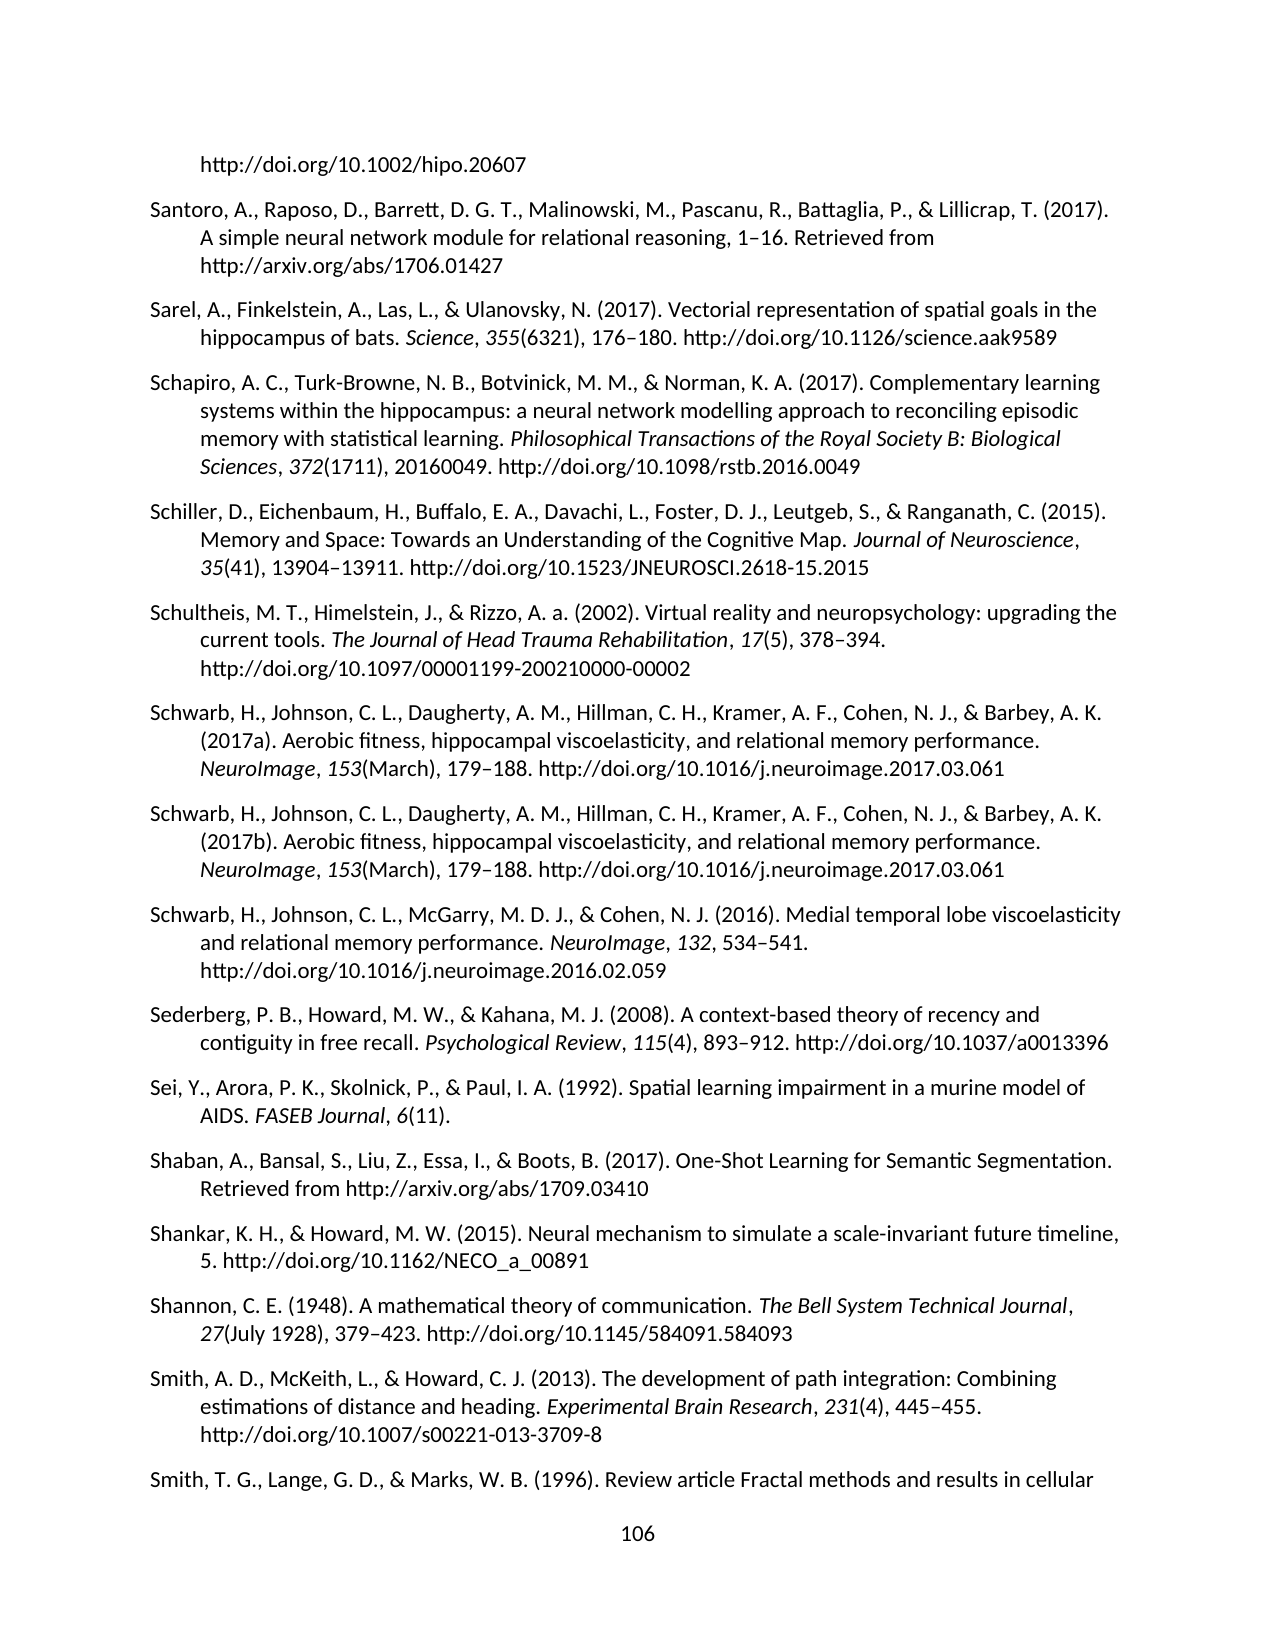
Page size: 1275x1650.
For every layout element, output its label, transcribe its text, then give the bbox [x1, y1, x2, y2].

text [150, 150, 1125, 178]
text Schultheis, M. T., Himelstein, J., & Rizzo, A. a. (2002). Virtual reality and neuropsychology: upgrading the current tools. The Journal of Head Trauma Rehabilitation, 17(5), 378–394. http://doi.org/10.1097/00001199-200210000-00002 [150, 598, 1125, 682]
text Santoro, A., Raposo, D., Barrett, D. G. T., Malinowski, M., Pascanu, R., Battaglia, P., & Lillicrap, T. (2017). A simple neural network module for relational reasoning, 1–16. Retrieved from http://arxiv.org/abs/1706.01427 [150, 195, 1125, 279]
text Schwarb, H., Johnson, C. L., Daugherty, A. M., Hillman, C. H., Kramer, A. F., Cohen, N. J., & Barbey, A. K. (2017a). Aerobic fitness, hippocampal viscoelasticity, and relational memory performance. NeuroImage, 153(March), 179–188. http://doi.org/10.1016/j.neuroimage.2017.03.061 [150, 698, 1125, 782]
text Schiller, D., Eichenbaum, H., Buffalo, E. A., Davachi, L., Foster, D. J., Leutgeb, S., & Ranganath, C. (2015). Memory and Space: Towards an Understanding of the Cognitive Map. Journal of Neuroscience, 35(41), 13904–13911. http://doi.org/10.1523/JNEUROSCI.2618-15.2015 [150, 497, 1125, 581]
text Smith, A. D., McKeith, L., & Howard, C. J. (2013). The development of path integration: Combining estimations of distance and heading. Experimental Brain Research, 231(4), 445–455. http://doi.org/10.1007/s00221-013-3709-8 [150, 1364, 1125, 1448]
text Schwarb, H., Johnson, C. L., Daugherty, A. M., Hillman, C. H., Kramer, A. F., Cohen, N. J., & Barbey, A. K. (2017b). Aerobic fitness, hippocampal viscoelasticity, and relational memory performance. NeuroImage, 153(March), 179–188. http://doi.org/10.1016/j.neuroimage.2017.03.061 [150, 799, 1125, 883]
text Schapiro, A. C., Turk-Browne, N. B., Botvinick, M. M., & Norman, K. A. (2017). Complementary learning systems within the hippocampus: a neural network modelling approach to reconciling episodic memory with statistical learning. Philosophical Transactions of the Royal Society B: Biological Sciences, 372(1711), 20160049. http://doi.org/10.1098/rstb.2016.0049 [150, 368, 1125, 480]
text Shaban, A., Bansal, S., Liu, Z., Essa, I., & Boots, B. (2017). One-Shot Learning for Semantic Segmentation. Retrieved from http://arxiv.org/abs/1709.03410 [150, 1146, 1125, 1202]
text Shankar, K. H., & Howard, M. W. (2015). Neural mechanism to simulate a scale-invariant future timeline, 5. http://doi.org/10.1162/NECO_a_00891 [150, 1219, 1125, 1275]
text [150, 1465, 1125, 1493]
text Sei, Y., Arora, P. K., Skolnick, P., & Paul, I. A. (1992). Spatial learning impairment in a murine model of AIDS. FASEB Journal, 6(11). [150, 1073, 1125, 1129]
text Shannon, C. E. (1948). A mathematical theory of communication. The Bell System Technical Journal, 27(July 1928), 379–423. http://doi.org/10.1145/584091.584093 [150, 1291, 1125, 1347]
text Sarel, A., Finkelstein, A., Las, L., & Ulanovsky, N. (2017). Vectorial representation of spatial goals in the hippocampus of bats. Science, 355(6321), 176–180. http://doi.org/10.1126/science.aak9589 [150, 295, 1125, 351]
text Schwarb, H., Johnson, C. L., McGarry, M. D. J., & Cohen, N. J. (2016). Medial temporal lobe viscoelasticity and relational memory performance. NeuroImage, 132, 534–541. http://doi.org/10.1016/j.neuroimage.2016.02.059 [150, 900, 1125, 984]
text Sederberg, P. B., Howard, M. W., & Kahana, M. J. (2008). A context-based theory of recency and contiguity in free recall. Psychological Review, 115(4), 893–912. http://doi.org/10.1037/a0013396 [150, 1001, 1125, 1057]
